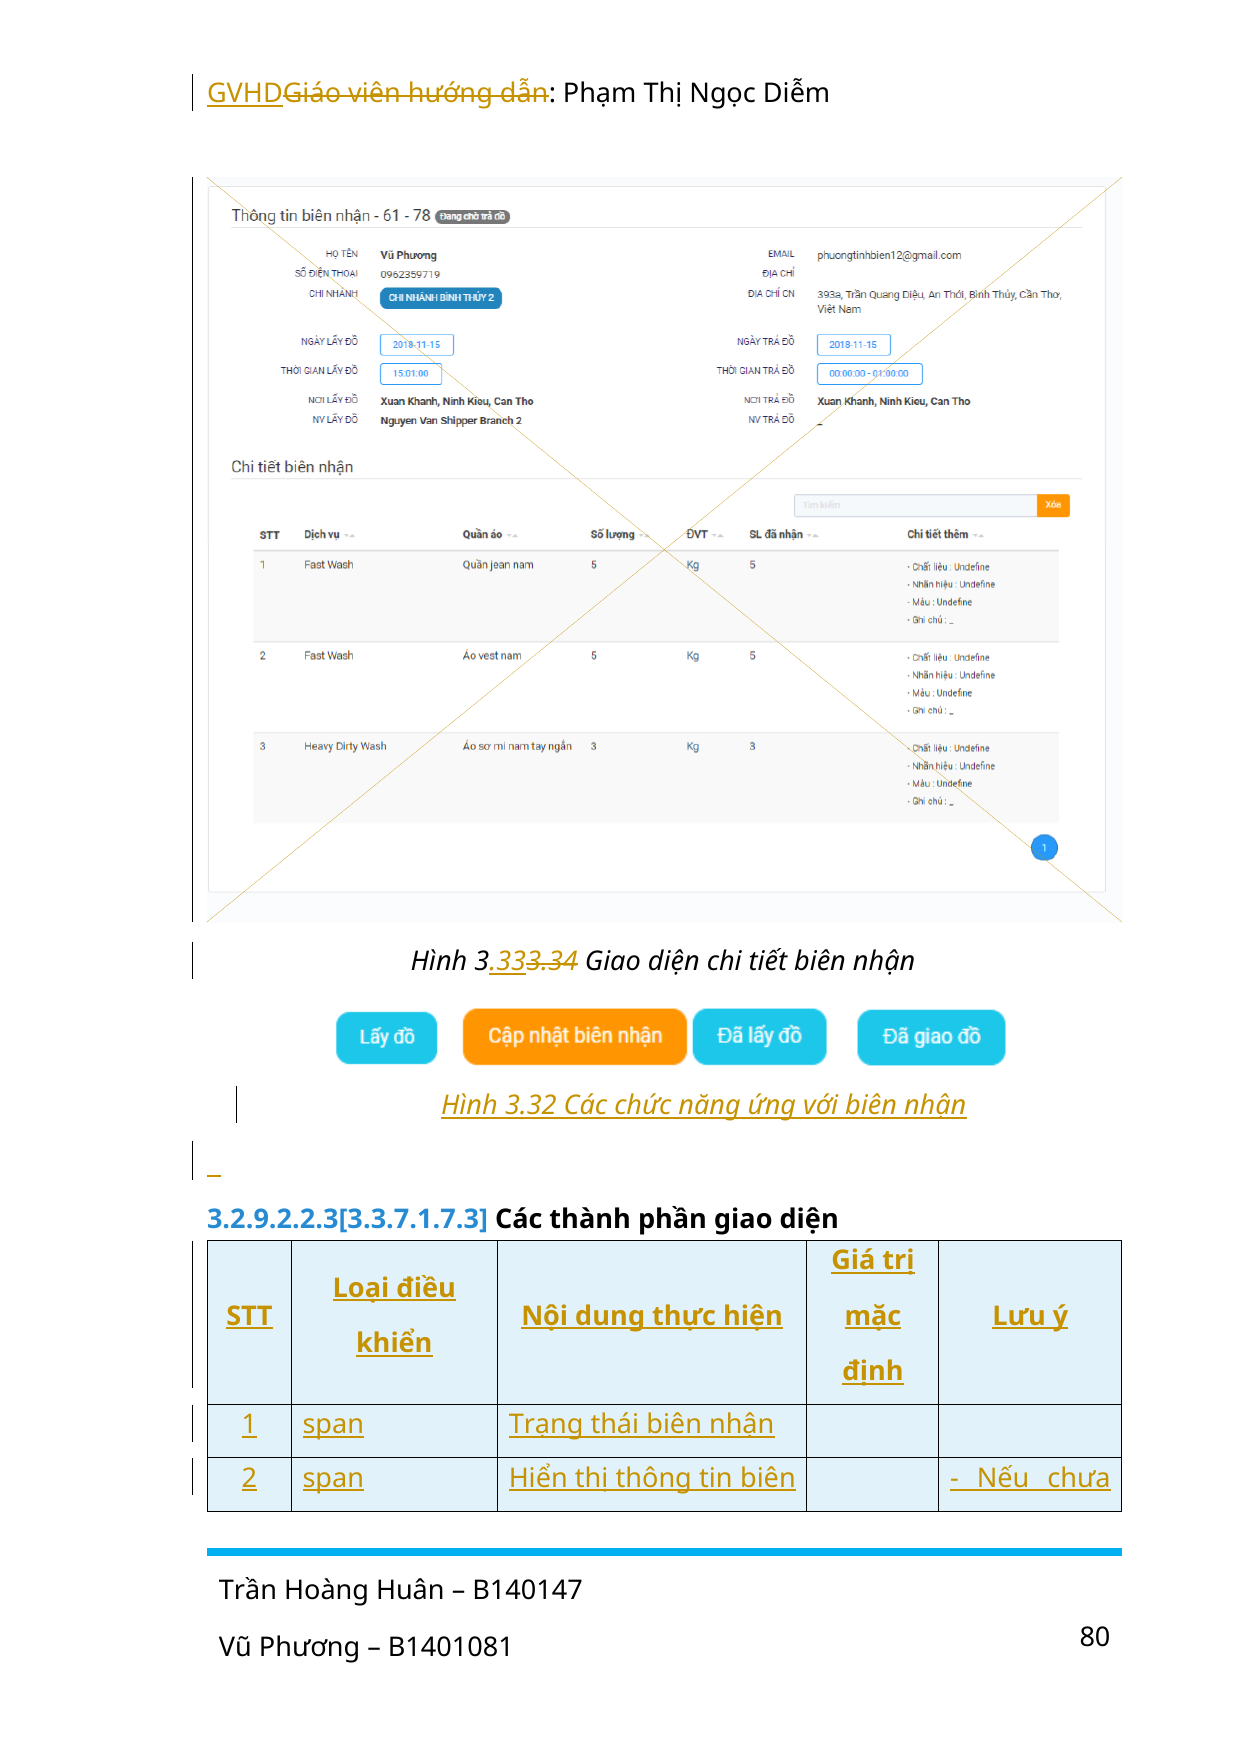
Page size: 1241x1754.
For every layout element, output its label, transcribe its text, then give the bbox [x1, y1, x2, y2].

picture [208, 177, 1120, 548]
text Hình 3 Giao diện chi tiết biên nhận [207, 942, 1122, 979]
picture [208, 551, 1121, 923]
subtitle Các thành phần giao diện [207, 1200, 1122, 1237]
picture [206, 178, 663, 921]
picture [666, 178, 1123, 921]
picture [850, 994, 1026, 1071]
picture [326, 1001, 448, 1075]
picture [456, 1000, 837, 1080]
